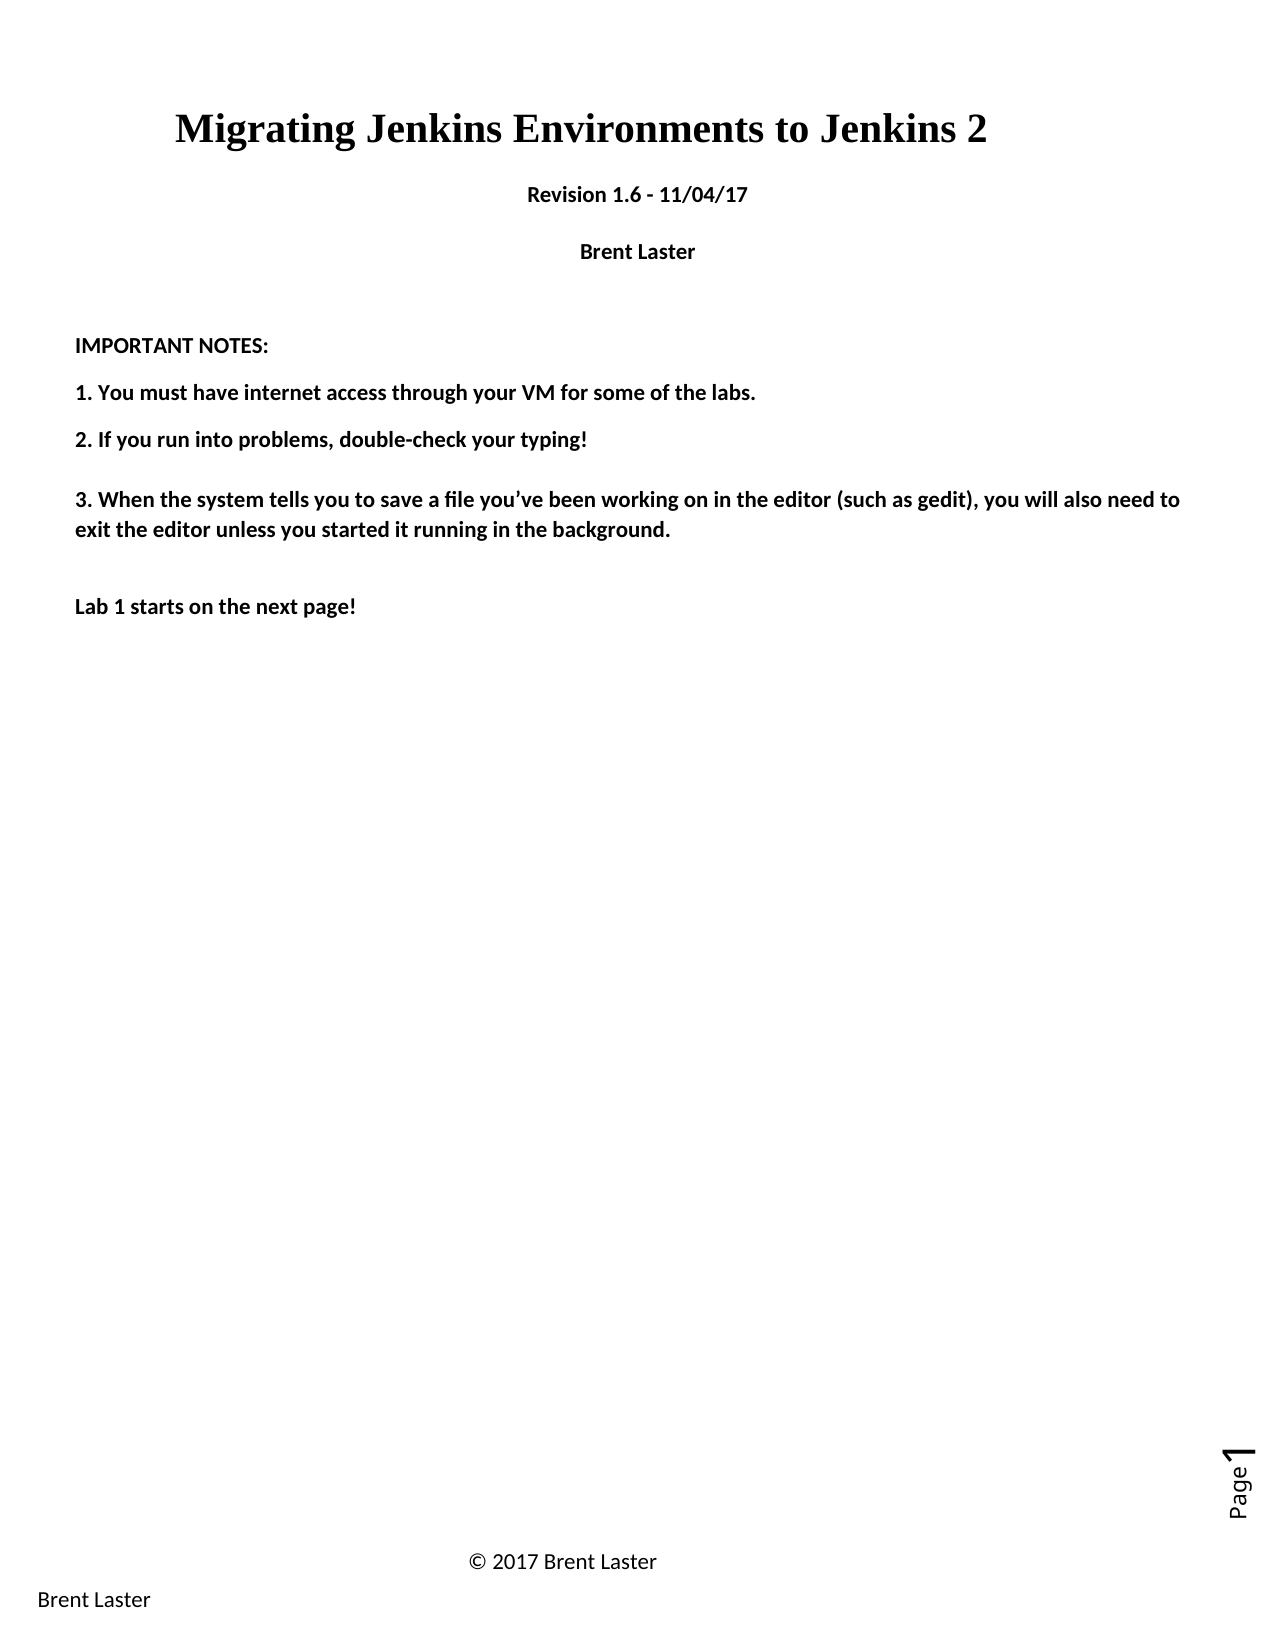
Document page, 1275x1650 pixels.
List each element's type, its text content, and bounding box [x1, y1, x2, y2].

text 3. When the system tells you to save a file you’ve been working on in the editor (such as gedit), you will also need to exit the editor unless you started it running in the background. [75, 485, 1200, 543]
text IMPORTANT NOTES: [75, 331, 1200, 359]
text Revision 1.6 - 11/04/17 [75, 180, 1200, 208]
text 1. You must have internet access through your VM for some of the labs. [75, 378, 1200, 406]
text 2. If you run into problems, double-check your typing! [75, 425, 1200, 453]
text Brent Laster [75, 237, 1200, 265]
subtitle Migrating Jenkins Environments to Jenkins 2 [75, 103, 1200, 151]
text Lab 1 starts on the next page! [75, 592, 1200, 621]
